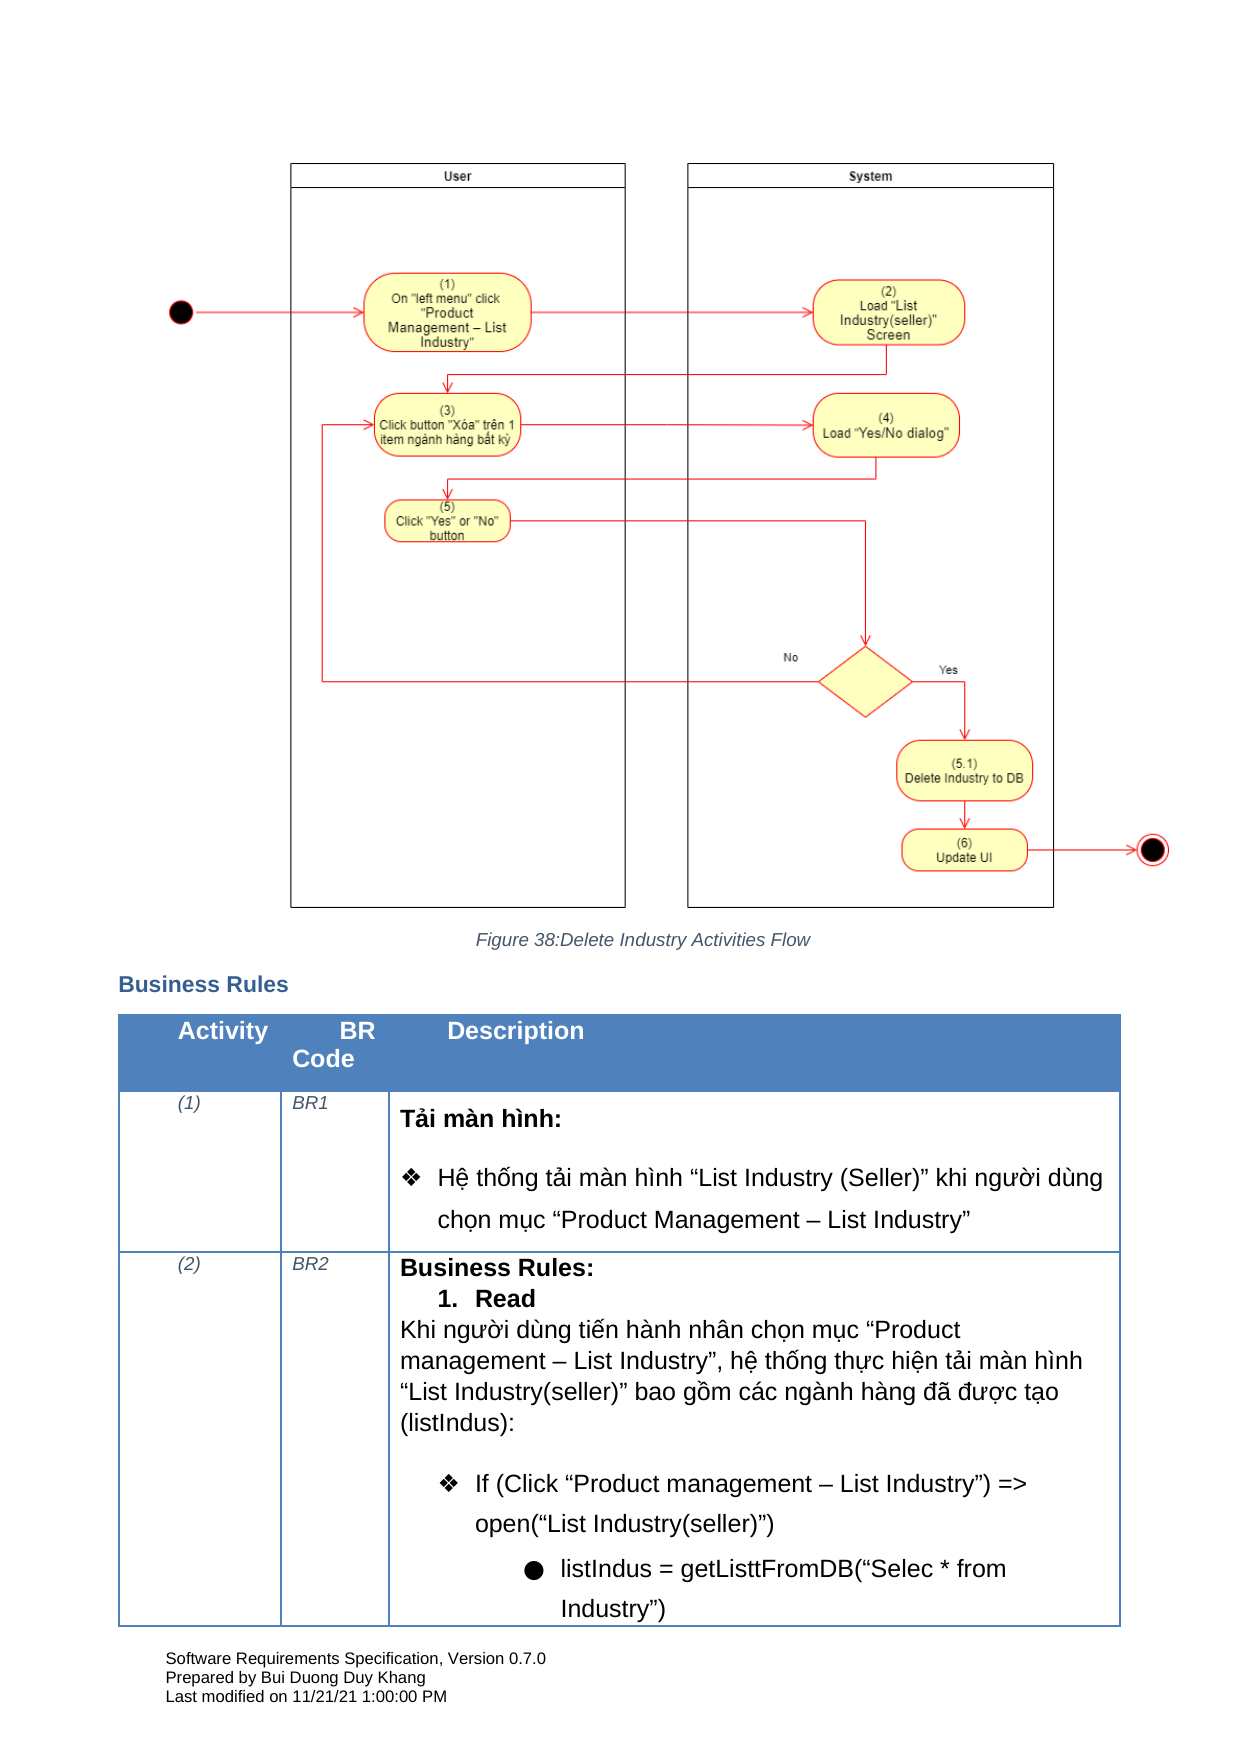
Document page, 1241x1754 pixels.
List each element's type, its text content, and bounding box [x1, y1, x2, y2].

table_cell Tải màn hình: Hệ thống tải màn hình “List Industry (Seller)” khi người dùng chọn mục “Product Management – List Industry” [390, 1092, 1119, 1251]
table_cell BR1 [282, 1092, 388, 1251]
table_cell (1) [120, 1092, 280, 1251]
picture [165, 163, 1169, 908]
table_cell BR2 [282, 1253, 388, 1625]
text Figure 38:Delete Industry Activities Flow [118, 928, 1122, 950]
table_header Activity [120, 1016, 280, 1090]
table_cell (2) [120, 1253, 280, 1625]
table_header BR Code [282, 1016, 388, 1090]
subtitle Business Rules [118, 971, 1122, 997]
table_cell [390, 1253, 1119, 1625]
table_header Description [390, 1016, 1119, 1090]
